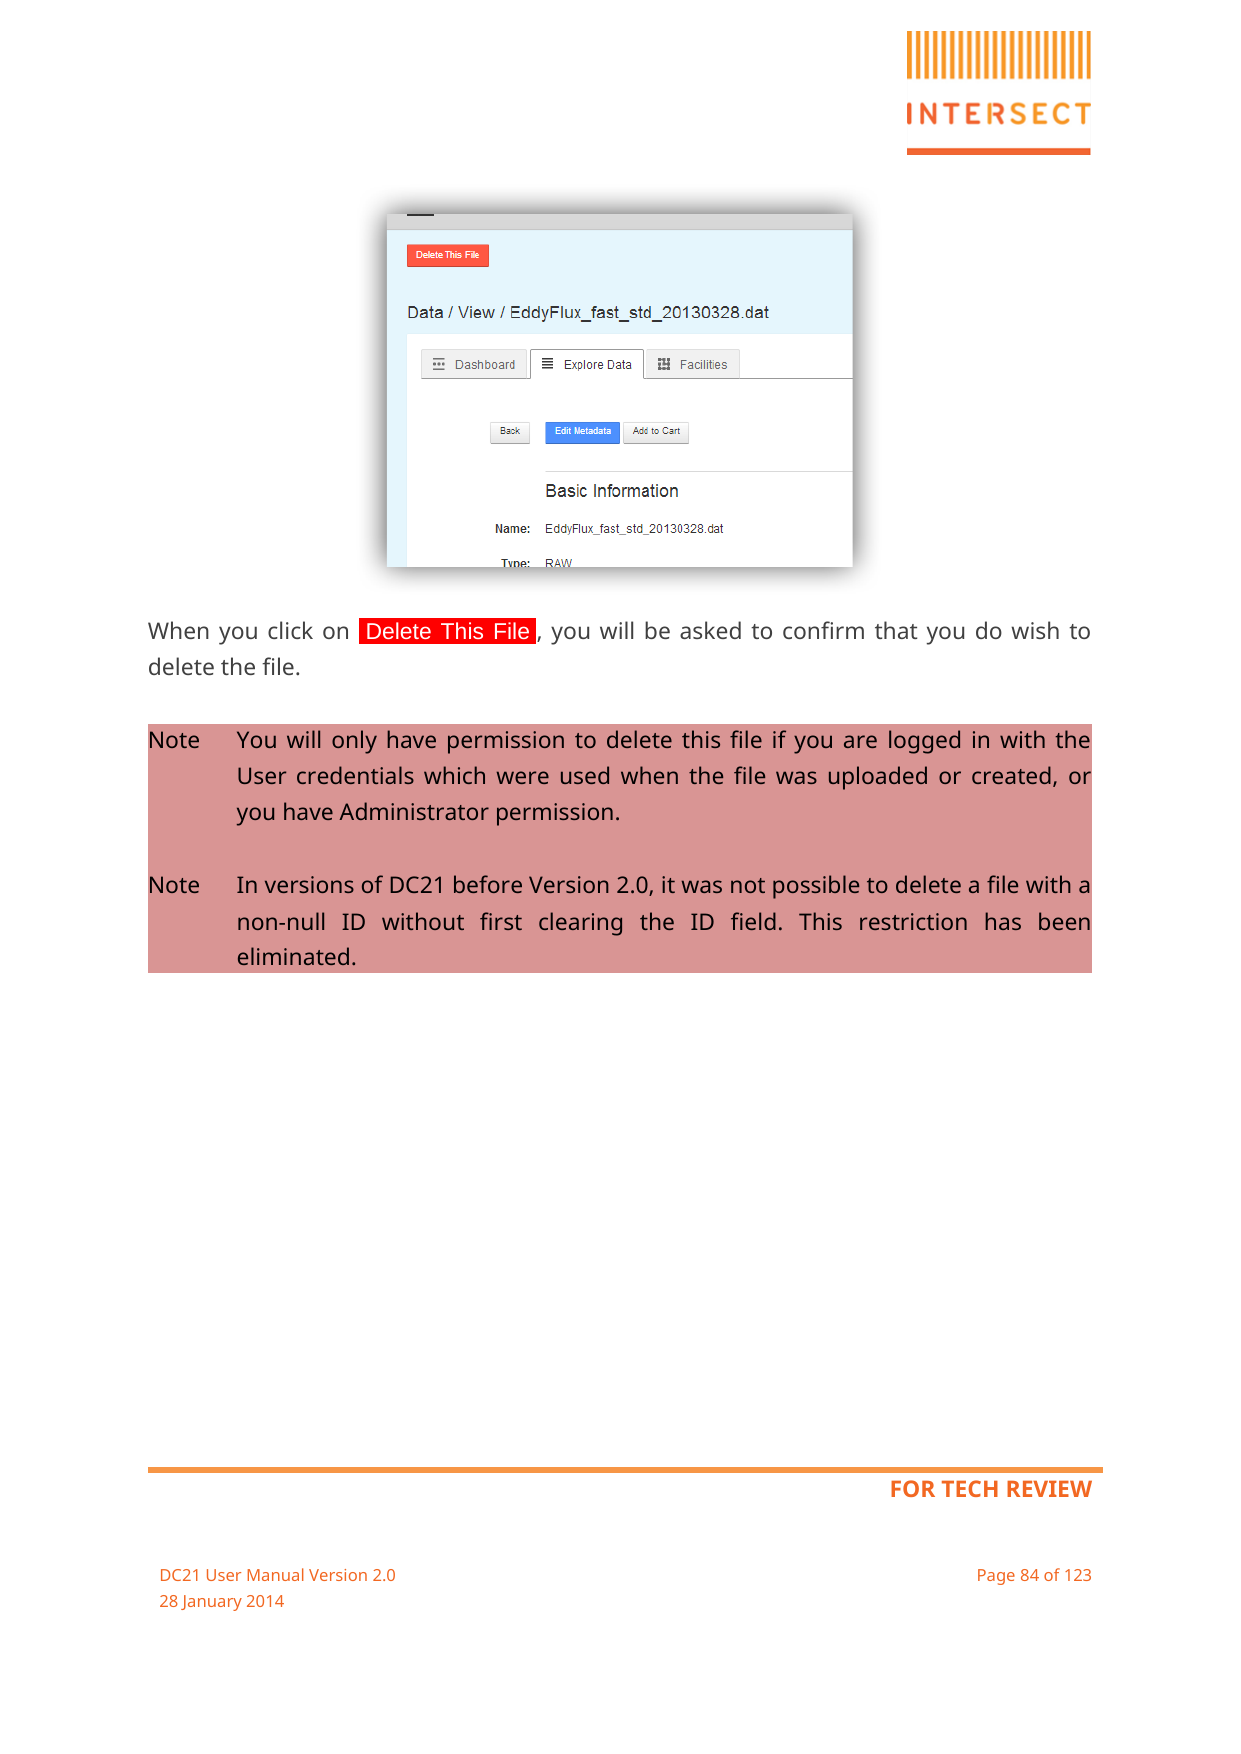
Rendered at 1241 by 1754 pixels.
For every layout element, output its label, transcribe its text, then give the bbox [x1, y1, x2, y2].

picture [386, 214, 853, 567]
text When you click on Delete This File , you will be asked to confirm that you do wish to delete the file. [148, 615, 1092, 682]
text Note You will only have permission to delete this file if you are logged in with the User credentials which were used when the file was uploaded or created, or you have Administrator permission. [148, 724, 1092, 827]
picture [905, 29, 1093, 157]
text Note In versions of DC21 before Version 2.0, it was not possible to delete a file with a non-null ID without first clearing the ID field. This restriction has been eliminated. [148, 869, 1092, 973]
